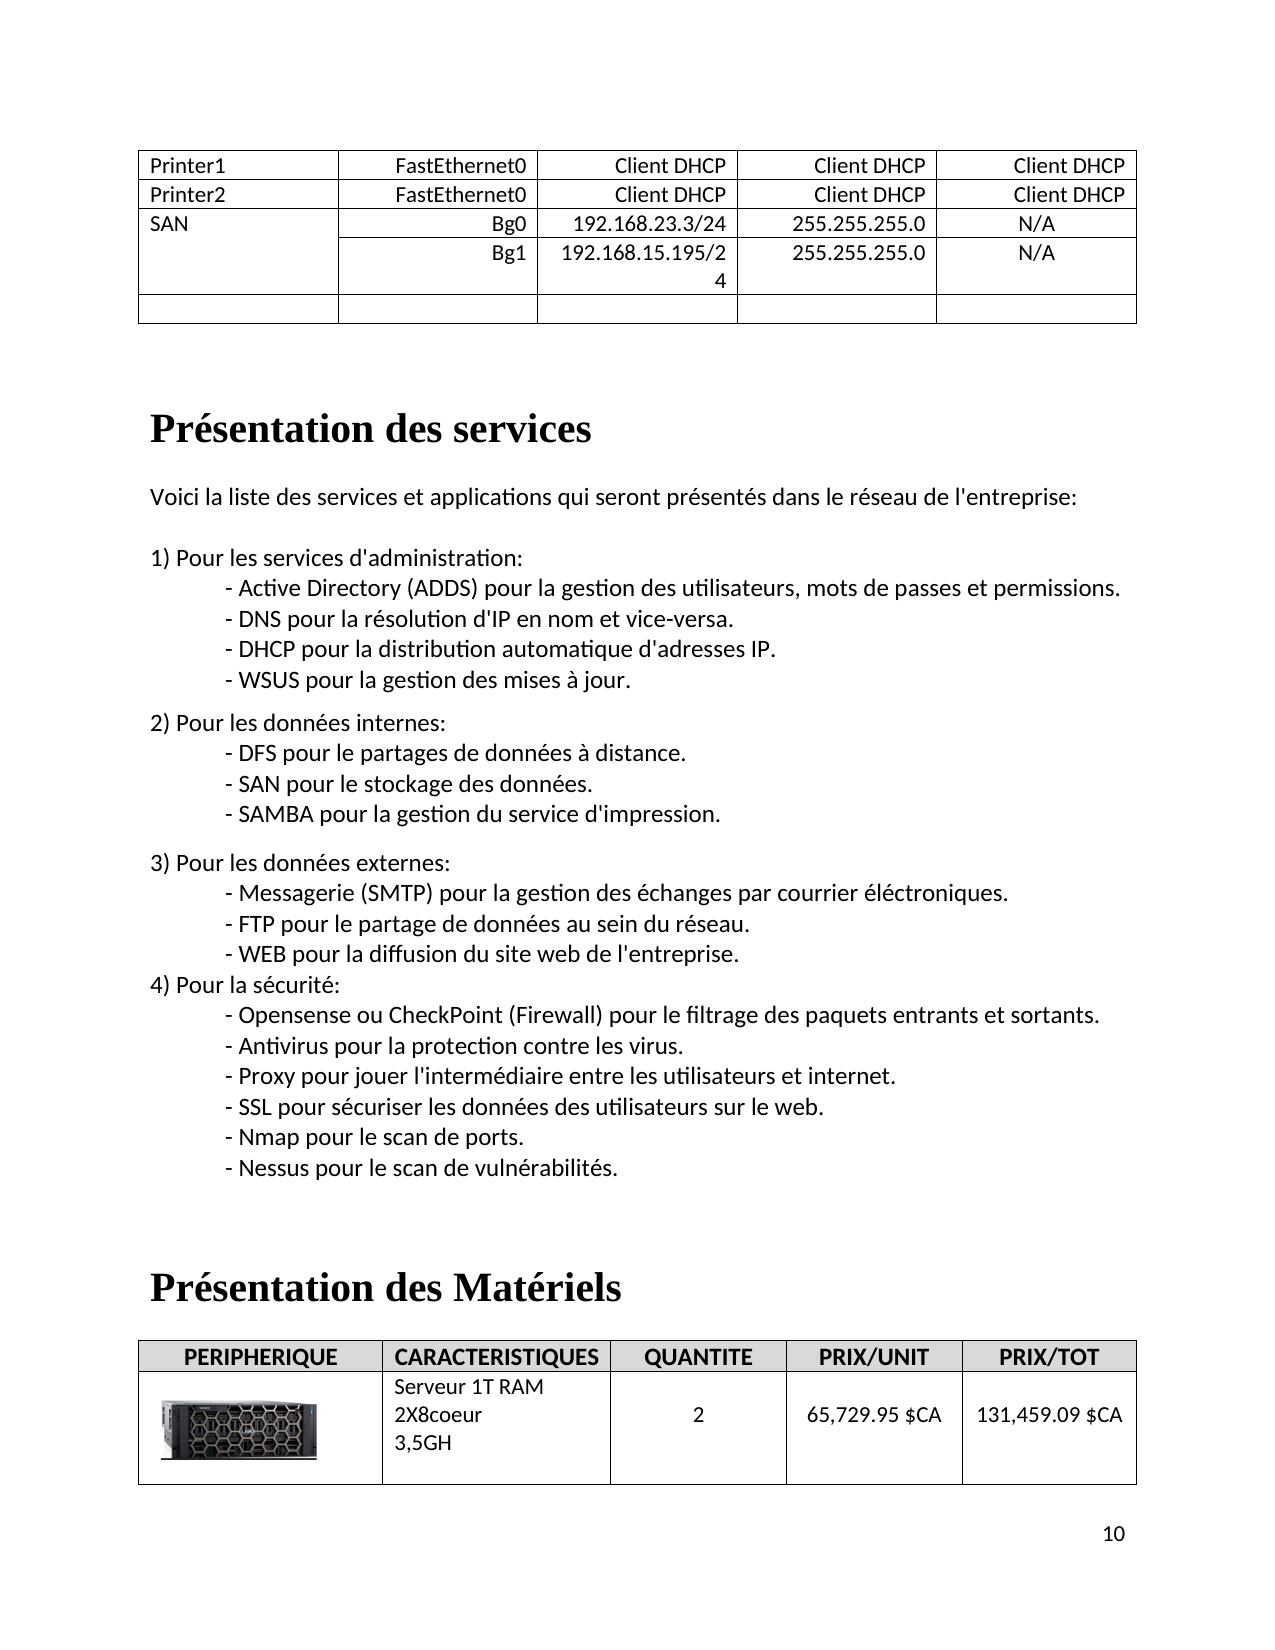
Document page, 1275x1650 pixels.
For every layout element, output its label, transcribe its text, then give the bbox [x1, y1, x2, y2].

table_cell Client DHCP [738, 151, 936, 179]
table_cell FastEthernet0 [339, 180, 537, 208]
table_header CARACTERISTIQUES [383, 1341, 610, 1371]
table_cell Client DHCP [937, 151, 1136, 179]
picture [160, 1396, 317, 1460]
table_cell 192.168.23.3/24 [538, 209, 737, 237]
table_header PRIX/UNIT [787, 1341, 962, 1371]
text 4) Pour la sécurité: [150, 969, 1125, 999]
table_cell FastEthernet0 [339, 151, 537, 179]
table_cell [738, 295, 936, 323]
table_cell Bg0 [339, 209, 537, 237]
text 2) Pour les données internes: [150, 707, 1125, 737]
table_cell [937, 295, 1136, 323]
table_cell 255.255.255.0 [738, 209, 936, 237]
table_cell 131,459.09 $CA [963, 1372, 1136, 1484]
table_cell SAN [139, 209, 338, 294]
table_cell [339, 295, 537, 323]
table_header QUANTITE [611, 1341, 786, 1371]
table_cell Client DHCP [538, 151, 737, 179]
table_cell [139, 295, 338, 323]
table_cell Client DHCP [738, 180, 936, 208]
text - Messagerie (SMTP) pour la gestion des échanges par courrier éléctroniques. - FTP pour le partage de données au sein du réseau. - WEB pour la diffusion du site web de l'entreprise. [225, 877, 1125, 969]
table_cell [538, 295, 737, 323]
table_cell 65,729.95 $CA [787, 1372, 962, 1484]
table_cell 192.168.15.195/24 [538, 238, 737, 294]
table_header PRIX/TOT [963, 1341, 1136, 1371]
table_cell Client DHCP [937, 180, 1136, 208]
text 3) Pour les données externes: [150, 847, 1125, 877]
table_cell 255.255.255.0 [738, 238, 936, 294]
text 1) Pour les services d'administration: [150, 542, 1125, 572]
table_cell Client DHCP [538, 180, 737, 208]
table_cell Printer1 [139, 151, 338, 179]
table_cell Printer2 [139, 180, 338, 208]
table_header PERIPHERIQUE [139, 1341, 382, 1371]
text - DFS pour le partages de données à distance. - SAN pour le stockage des données. - SAMBA pour la gestion du service d'impression. [225, 737, 1125, 829]
table_cell [139, 1372, 382, 1484]
table_cell 2 [611, 1372, 786, 1484]
text - Active Directory (ADDS) pour la gestion des utilisateurs, mots de passes et permissions. - DNS pour la résolution d'IP en nom et vice-versa. - DHCP pour la distribution automatique d'adresses IP. - WSUS pour la gestion des mises à jour. [225, 572, 1125, 694]
table_cell Serveur 1T RAM 2X8coeur 3,5GH [383, 1372, 610, 1484]
table_cell Bg1 [339, 238, 537, 294]
text Voici la liste des services et applications qui seront présentés dans le réseau de l'entreprise: [150, 481, 1125, 511]
subtitle Présentation des services [150, 403, 1125, 451]
subtitle Présentation des Matériels [150, 1263, 1125, 1311]
table_cell N/A [937, 209, 1136, 237]
table_cell N/A [937, 238, 1136, 294]
text - Opensense ou CheckPoint (Firewall) pour le filtrage des paquets entrants et sortants. - Antivirus pour la protection contre les virus. - Proxy pour jouer l'intermédiaire entre les utilisateurs et internet. - SSL pour sécuriser les données des utilisateurs sur le web. - Nmap pour le scan de ports. - Nessus pour le scan de vulnérabilités. [225, 999, 1125, 1183]
